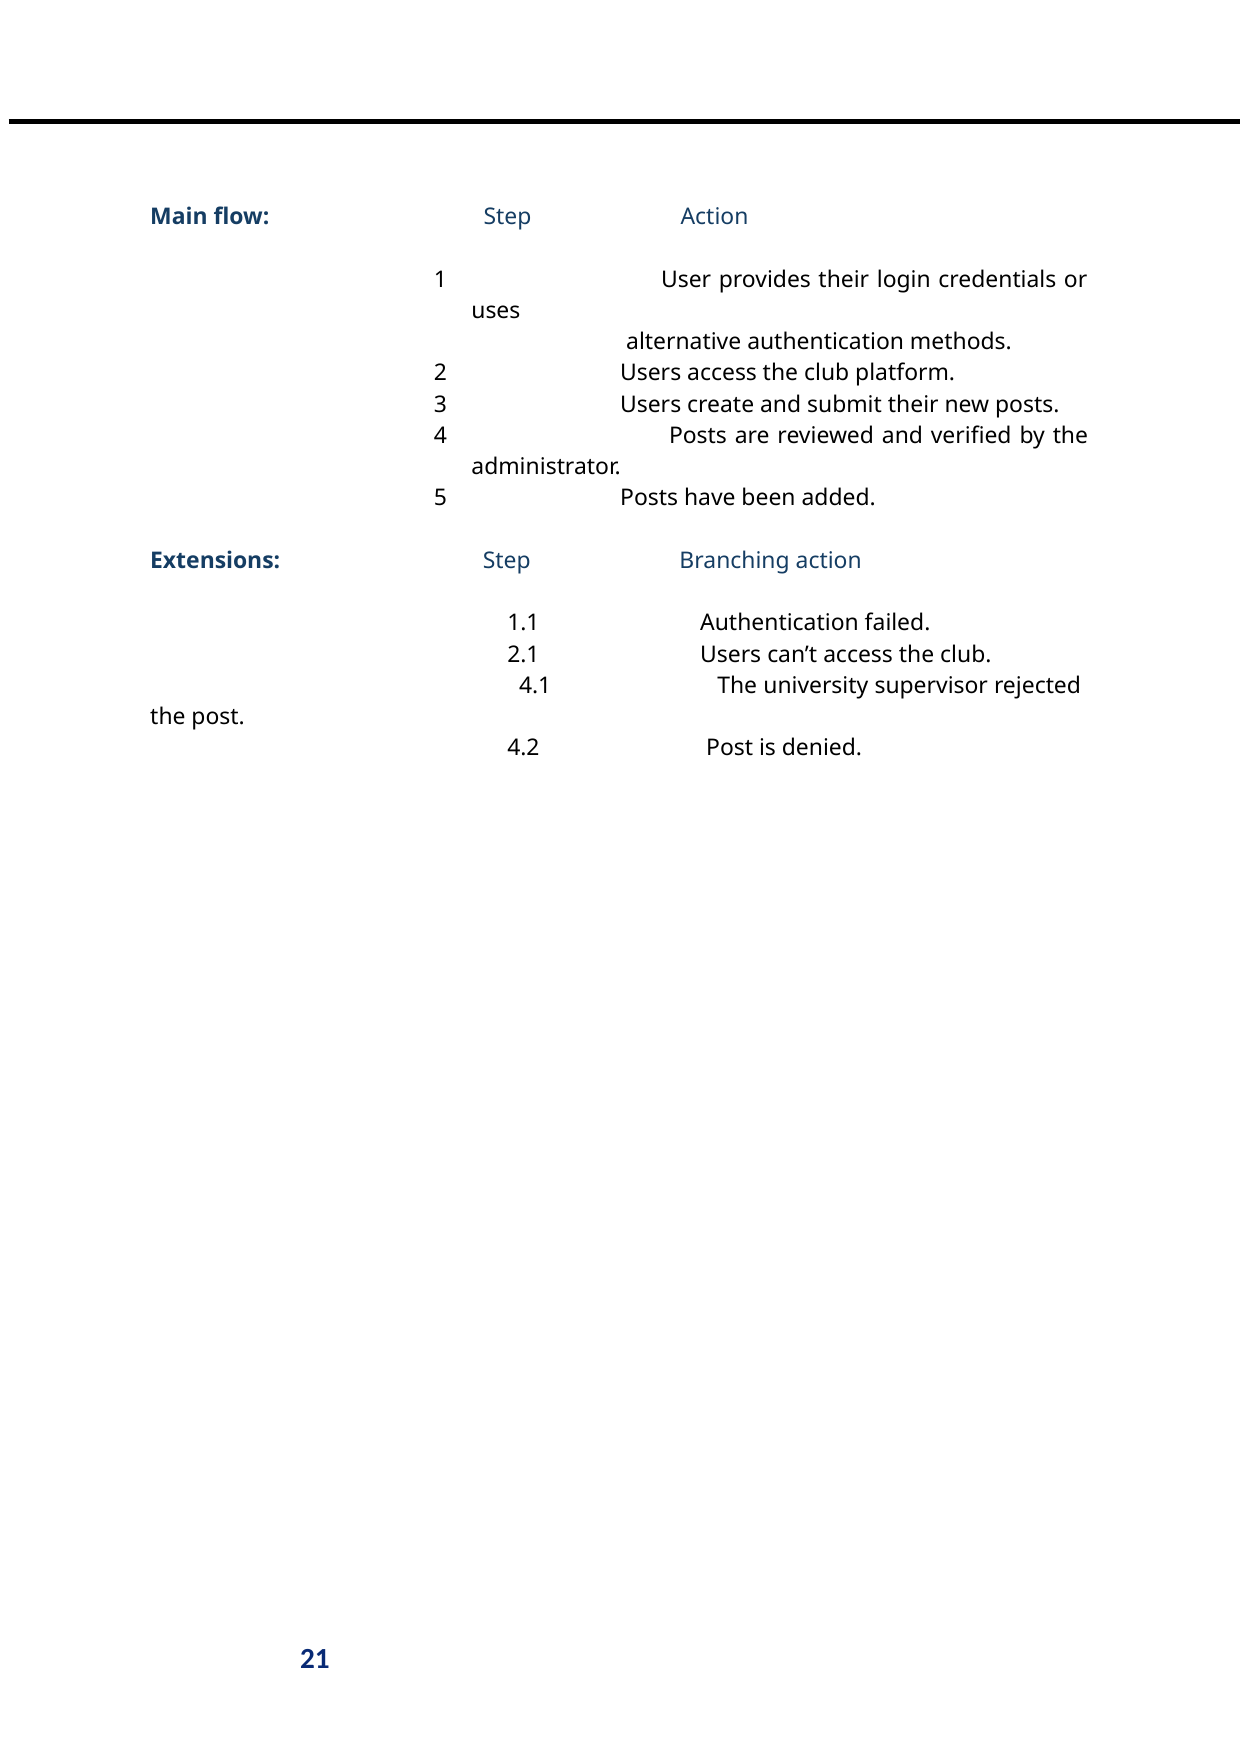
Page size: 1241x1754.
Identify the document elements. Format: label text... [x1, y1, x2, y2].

text 2.1 Users can’t access the club. [150, 638, 1090, 669]
text 4.2 Post is denied. [150, 731, 1090, 763]
list Posts are reviewed and verified by the administrator. [434, 419, 1090, 481]
list Users create and submit their new posts. [434, 388, 1090, 419]
text Main flow: Step Action [150, 200, 1090, 231]
text 4.1 The university supervisor rejected the post. [150, 669, 1090, 731]
text Extensions: Step Branching action [150, 544, 1090, 575]
list User provides their login credentials or uses [434, 263, 1090, 325]
list Users access the club platform. [434, 356, 1090, 388]
text 1.1 Authentication failed. [150, 606, 1090, 638]
text alternative authentication methods. [471, 325, 1090, 356]
list Posts have been added. [434, 481, 1090, 513]
